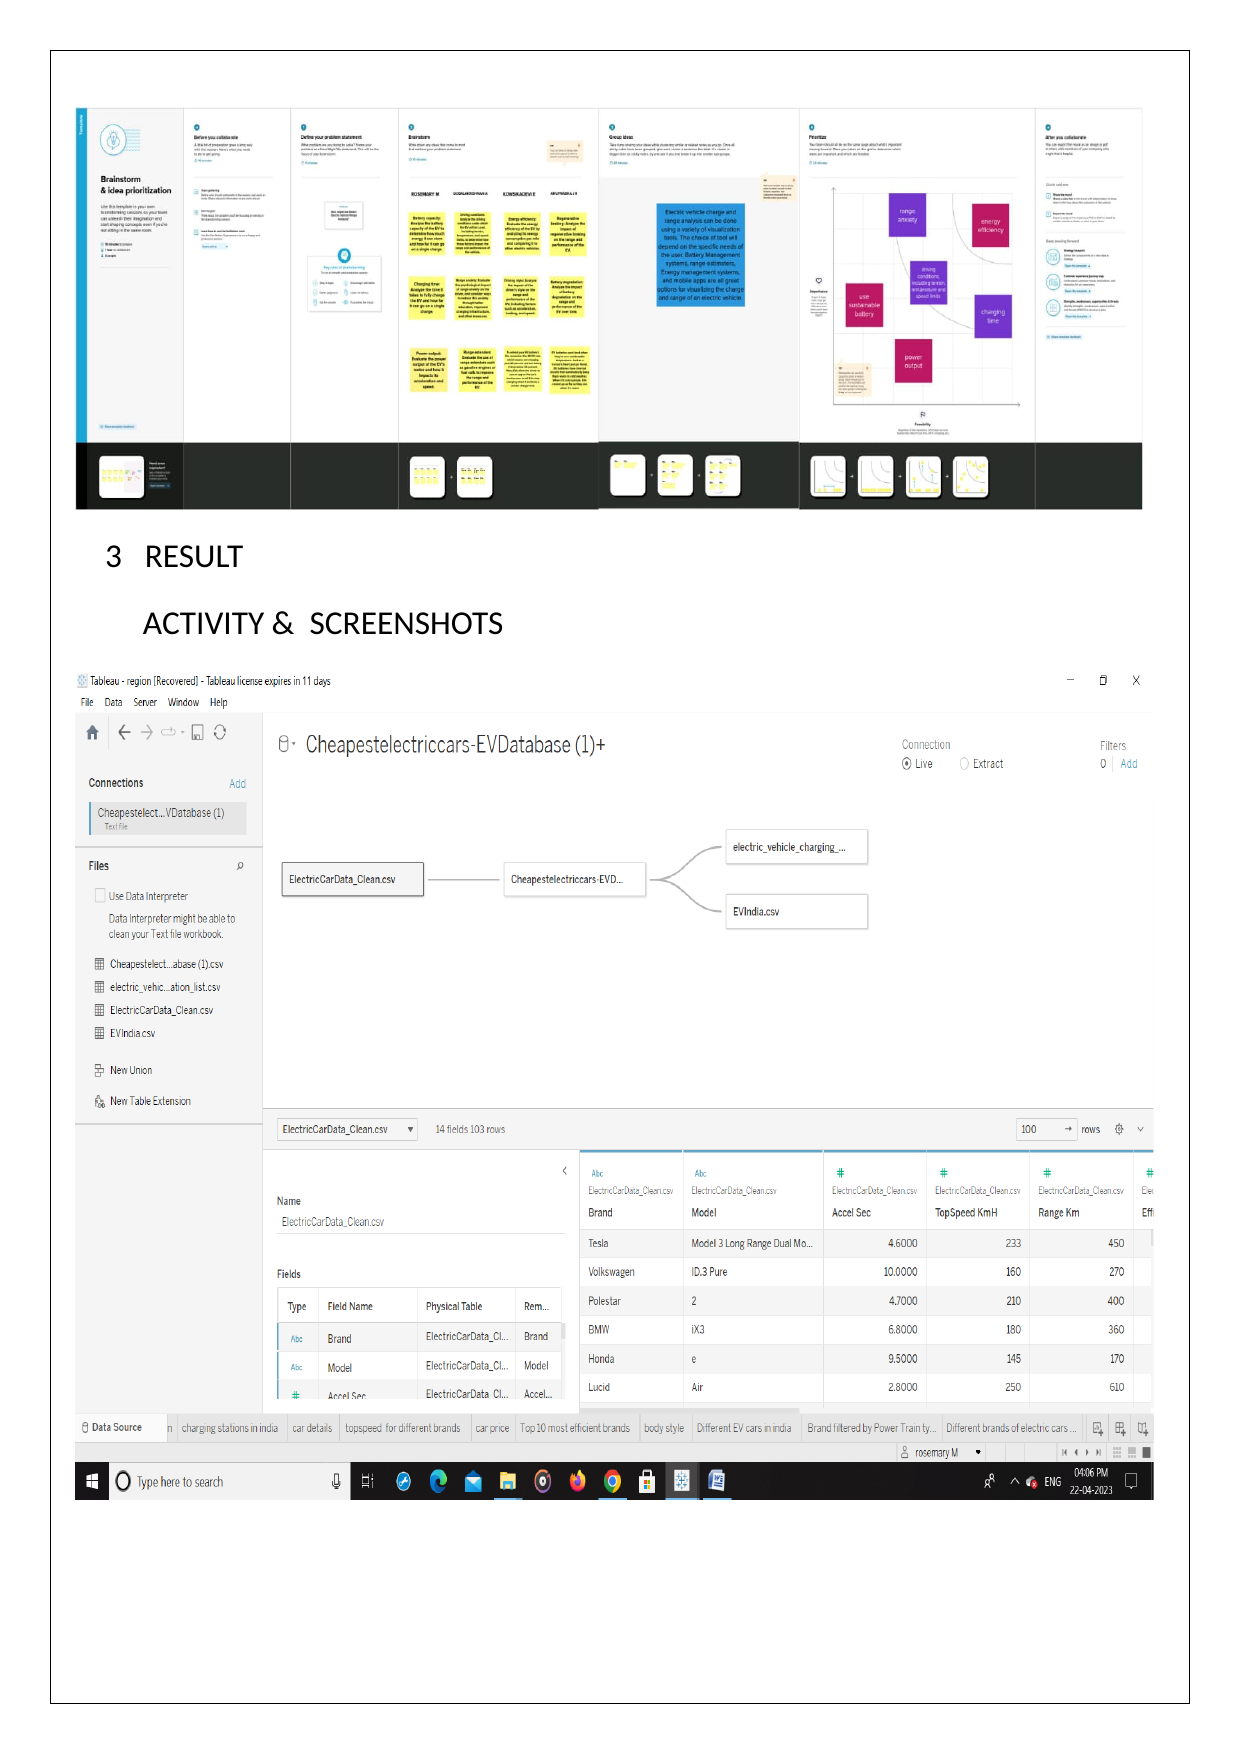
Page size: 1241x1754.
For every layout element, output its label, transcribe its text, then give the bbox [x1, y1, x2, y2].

text 3 RESULT [75, 535, 1165, 575]
picture [75, 670, 1154, 1500]
picture [75, 107, 1143, 510]
text ACTIVITY & SCREENSHOTS [75, 602, 1165, 643]
